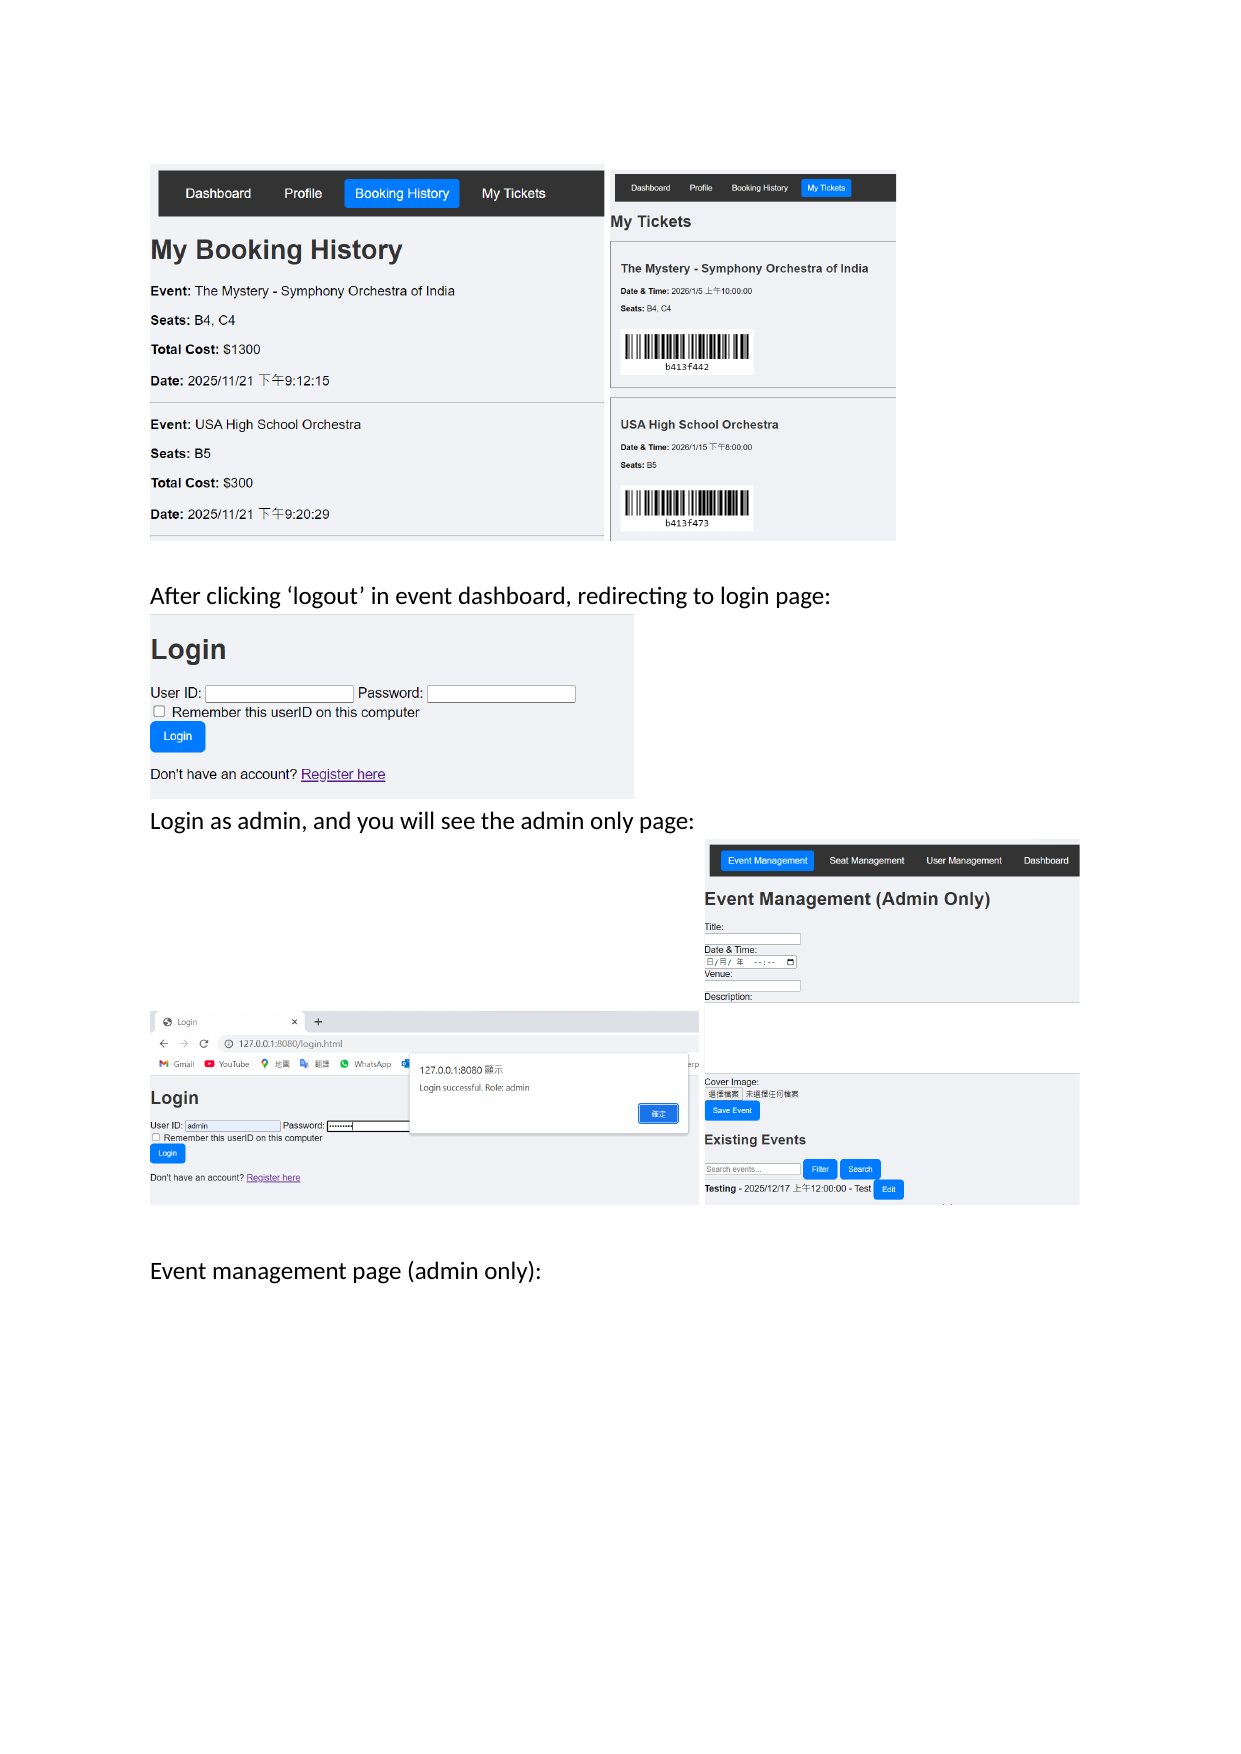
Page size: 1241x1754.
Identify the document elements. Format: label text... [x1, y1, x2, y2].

text Login as admin, and you will see the admin only page: [150, 802, 1090, 839]
picture [150, 1011, 699, 1205]
text Event management page (admin only): [150, 1252, 1090, 1289]
picture [150, 614, 635, 799]
text After clicking ‘logout’ in event dashboard, redirecting to login page: [150, 577, 1090, 614]
picture [150, 164, 605, 541]
picture [704, 839, 1080, 1205]
picture [610, 170, 897, 541]
